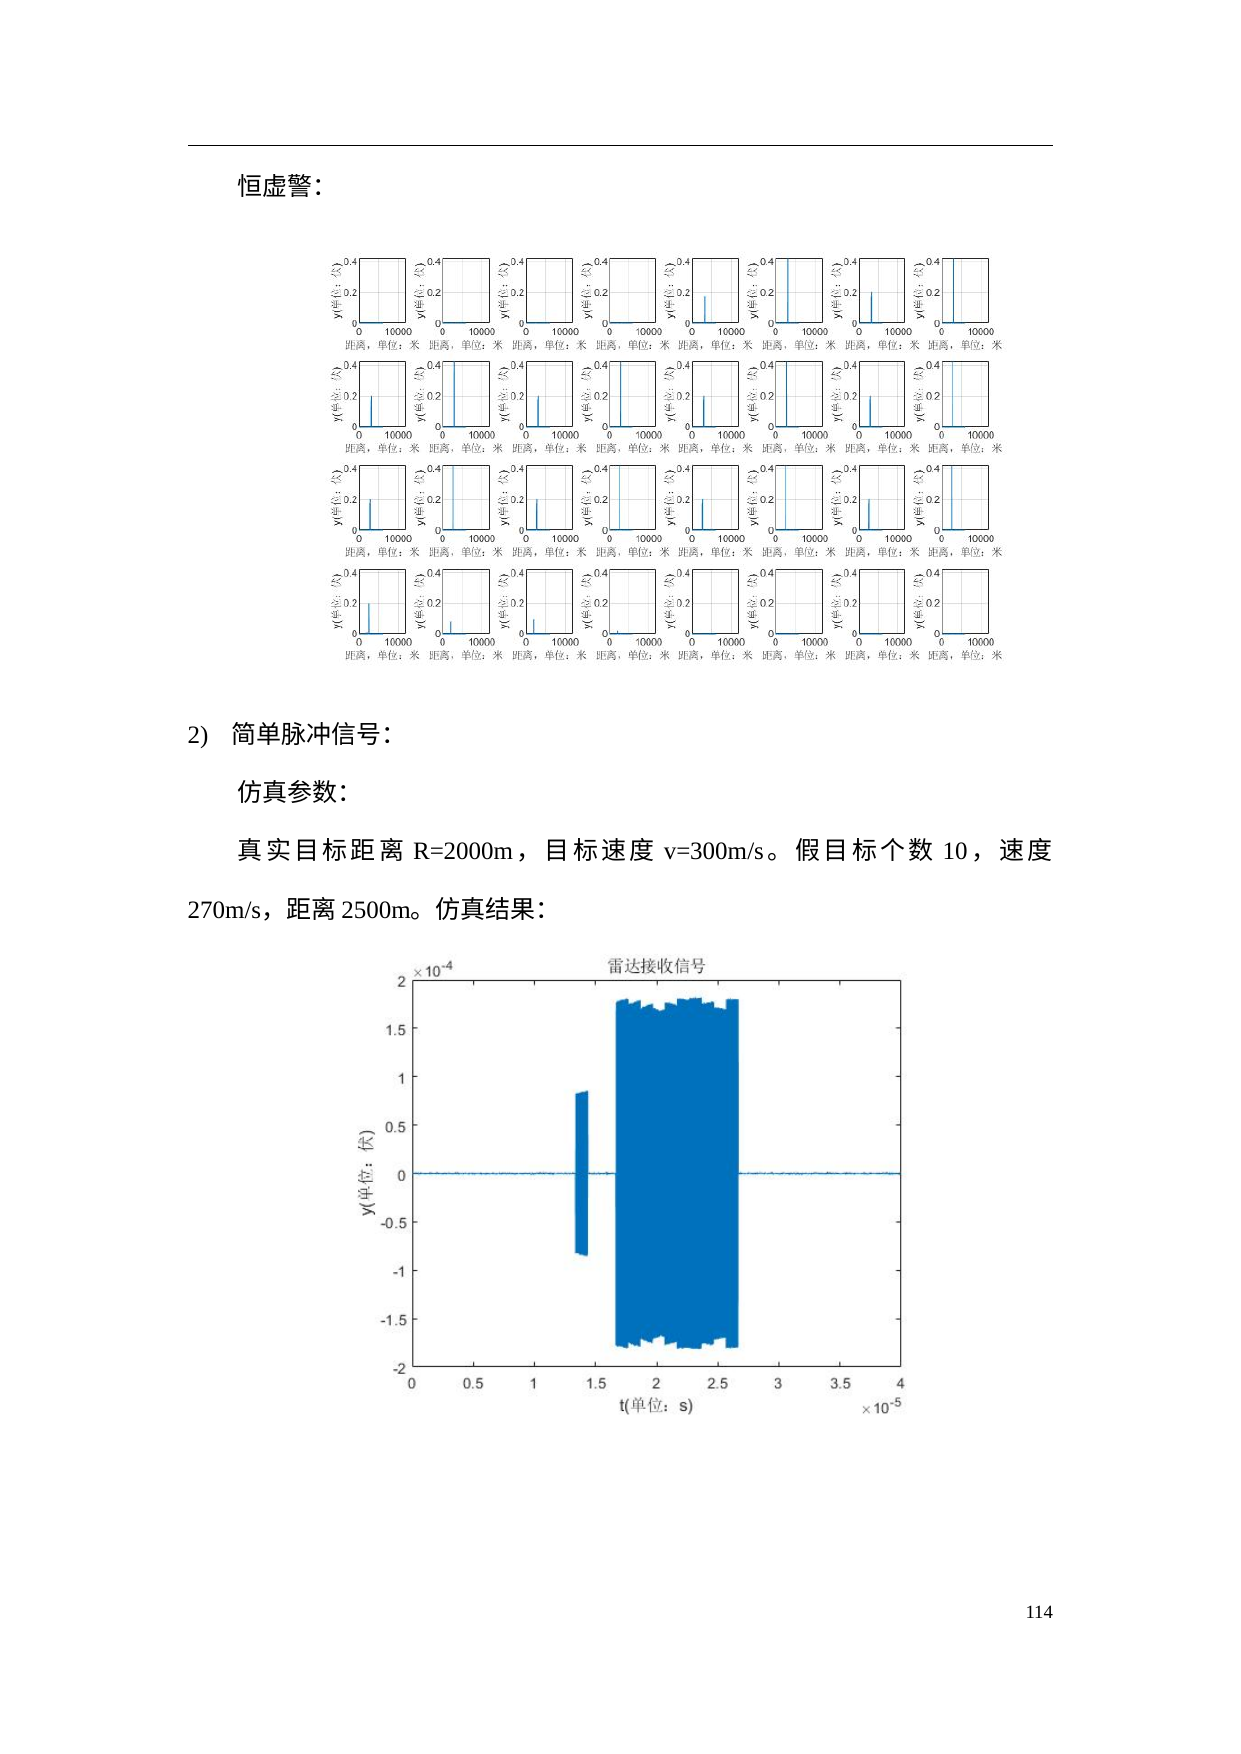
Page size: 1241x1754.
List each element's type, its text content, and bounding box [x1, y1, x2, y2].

list 简单脉冲信号： [187, 713, 1053, 753]
picture [330, 945, 961, 1419]
text 恒虚警： [187, 164, 1053, 204]
picture [237, 222, 1070, 695]
text 仿真参数： [187, 771, 1053, 810]
text 真实目标距离R=2000m，目标速度v=300m/s。假目标个数10，速度270m/s，距离2500m。仿真结果： [187, 828, 1053, 928]
